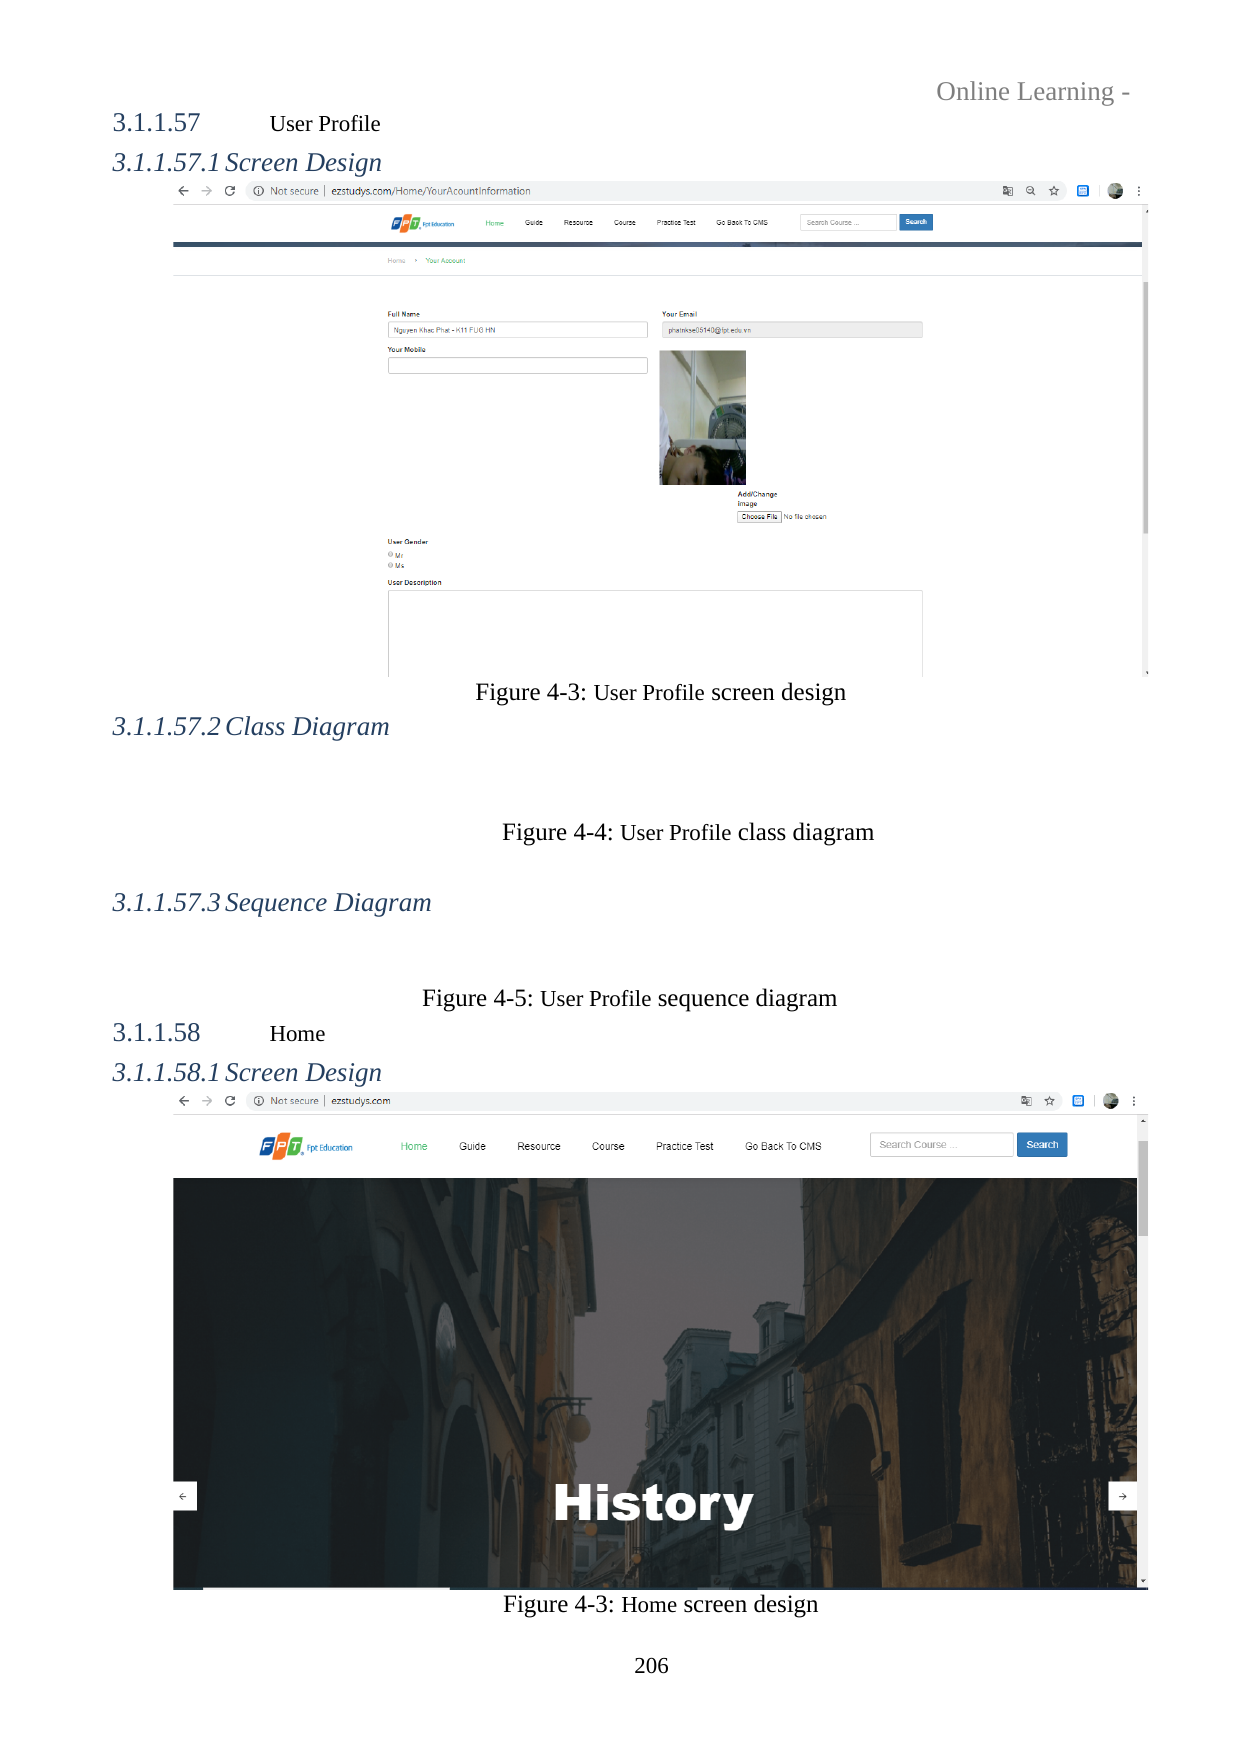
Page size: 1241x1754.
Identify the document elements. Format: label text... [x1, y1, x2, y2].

list Figure 4-4: User Profile class diagram [167, 817, 1209, 846]
subtitle Class Diagram [112, 710, 1209, 741]
subtitle Sequence Diagram [112, 886, 1209, 917]
subtitle User Profile [112, 106, 1209, 137]
picture [173, 1092, 1149, 1590]
subtitle Screen Design [112, 146, 1209, 177]
subtitle Screen Design [112, 1056, 1209, 1087]
picture [173, 181, 1149, 677]
subtitle Home [112, 1016, 1209, 1048]
text Figure 4-3: User Profile screen design [112, 677, 1209, 706]
text Figure 4-5: User Profile sequence diagram [422, 983, 1209, 1012]
text Figure 4-3: Home screen design [112, 1589, 1209, 1618]
